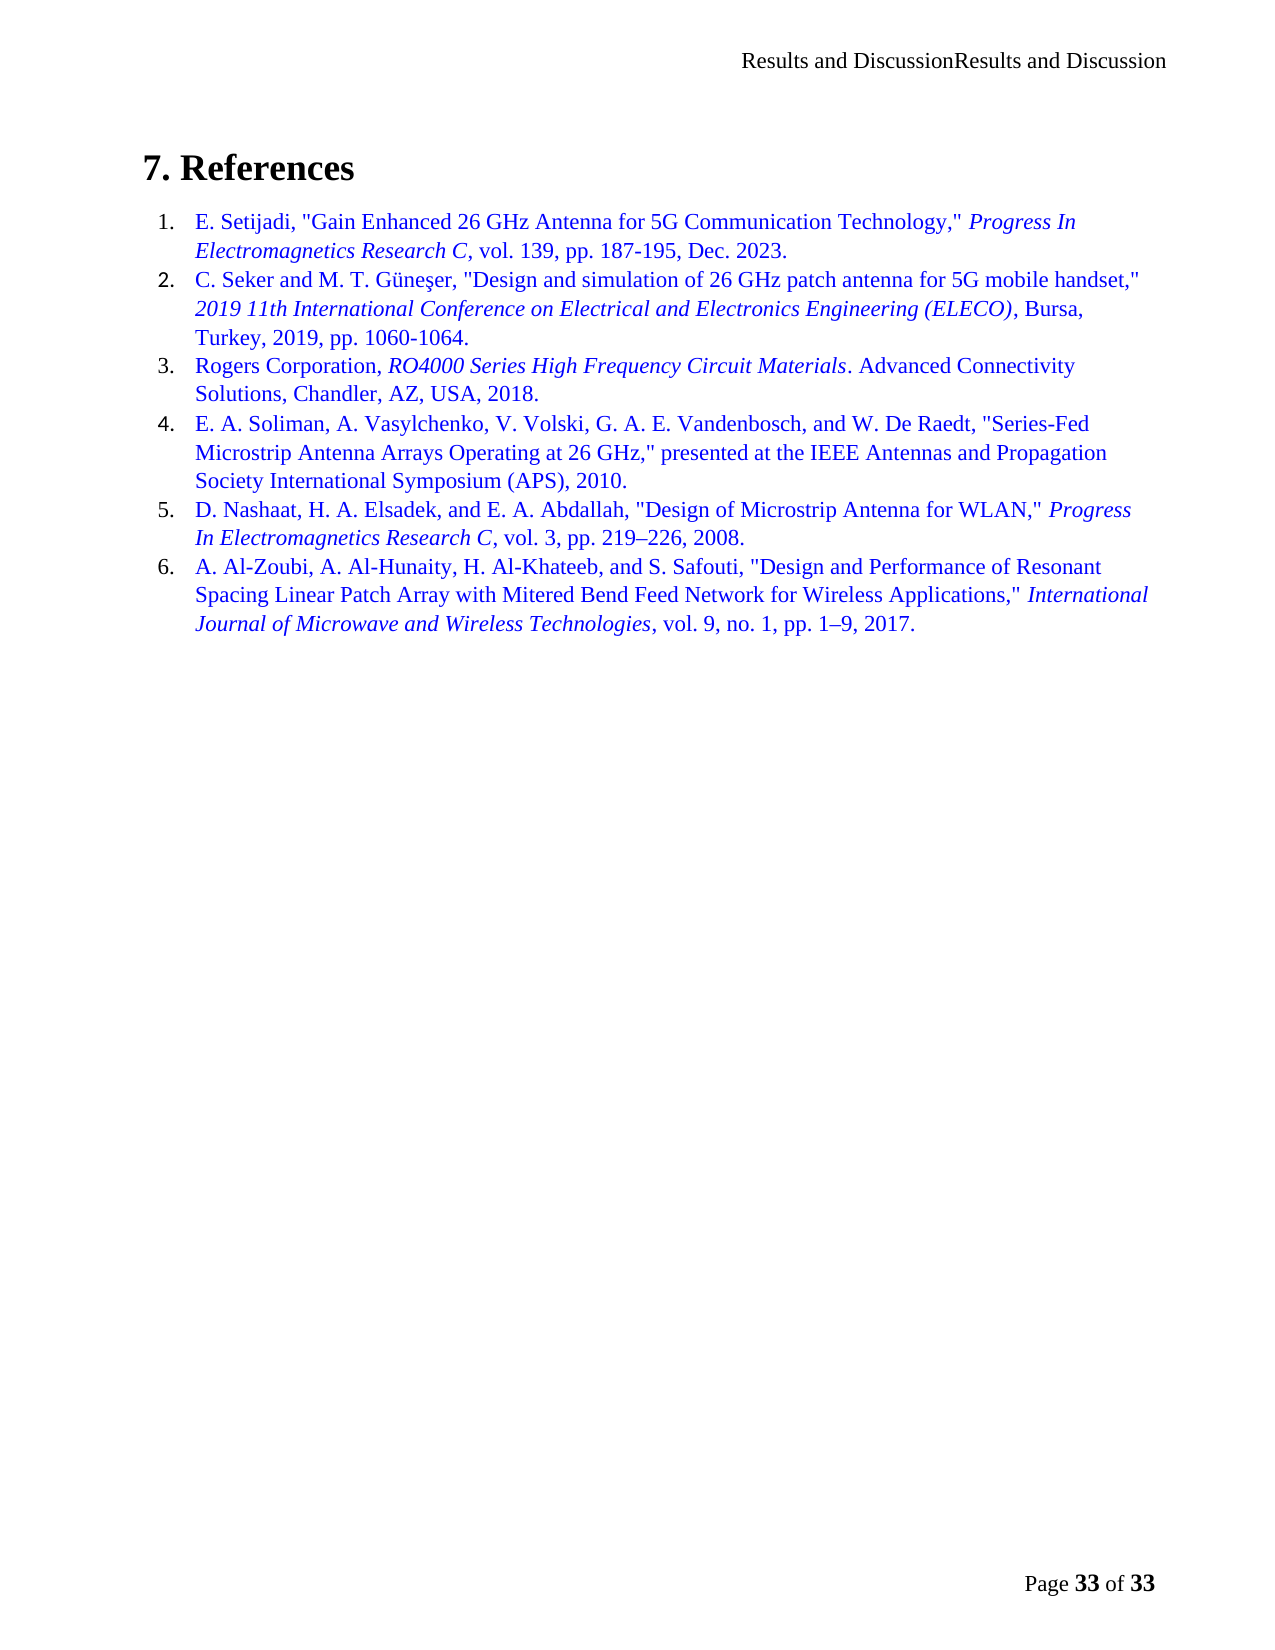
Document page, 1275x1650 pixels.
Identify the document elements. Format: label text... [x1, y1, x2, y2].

list Rogers Corporation, RO4000 Series High Frequency Circuit Materials. Advanced Connectivity Solutions, Chandler, AZ, USA, 2018. [157, 352, 1155, 407]
list C. Seker and M. T. Güneşer, "Design and simulation of 26 GHz patch antenna for 5G mobile handset," 2019 11th International Conference on Electrical and Electronics Engineering (ELECO), Bursa, Turkey, 2019, pp. 1060-1064. [157, 265, 1155, 350]
subtitle References [142, 145, 1155, 188]
list E. A. Soliman, A. Vasylchenko, V. Volski, G. A. E. Vandenbosch, and W. De Raedt, "Series-Fed Microstrip Antenna Arrays Operating at 26 GHz," presented at the IEEE Antennas and Propagation Society International Symposium (APS), 2010. [157, 409, 1155, 494]
list D. Nashaat, H. A. Elsadek, and E. A. Abdallah, "Design of Microstrip Antenna for WLAN," Progress In Electromagnetics Research C, vol. 3, pp. 219–226, 2008. [157, 496, 1155, 551]
list E. Setijadi, "Gain Enhanced 26 GHz Antenna for 5G Communication Technology," Progress In Electromagnetics Research C, vol. 139, pp. 187-195, Dec. 2023. [157, 208, 1155, 263]
list A. Al-Zoubi, A. Al-Hunaity, H. Al-Khateeb, and S. Safouti, "Design and Performance of Resonant Spacing Linear Patch Array with Mitered Bend Feed Network for Wireless Applications," International Journal of Microwave and Wireless Technologies, vol. 9, no. 1, pp. 1–9, 2017. [157, 553, 1155, 636]
